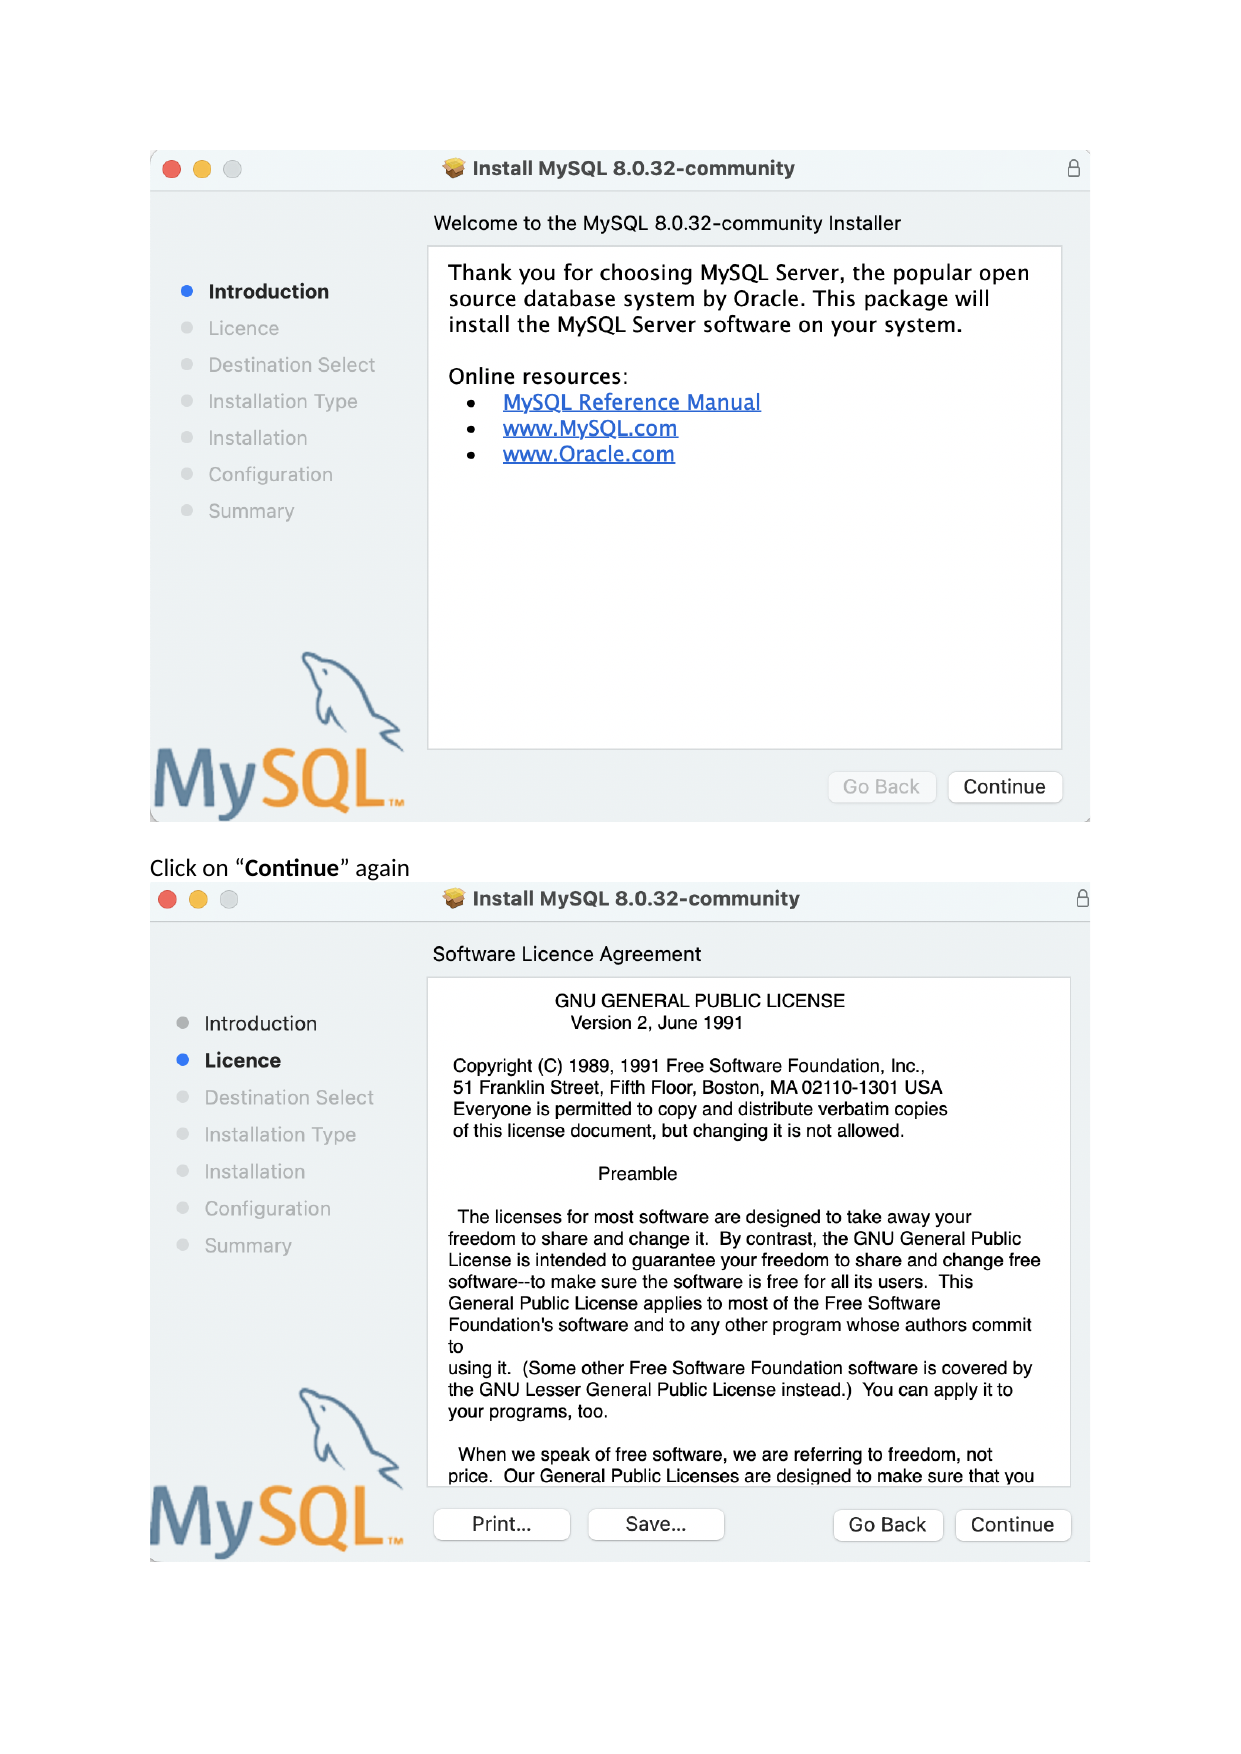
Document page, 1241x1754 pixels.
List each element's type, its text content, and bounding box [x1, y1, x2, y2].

picture [150, 150, 1091, 822]
picture [150, 882, 1091, 1562]
text Click on “Continue” again [150, 852, 1090, 882]
